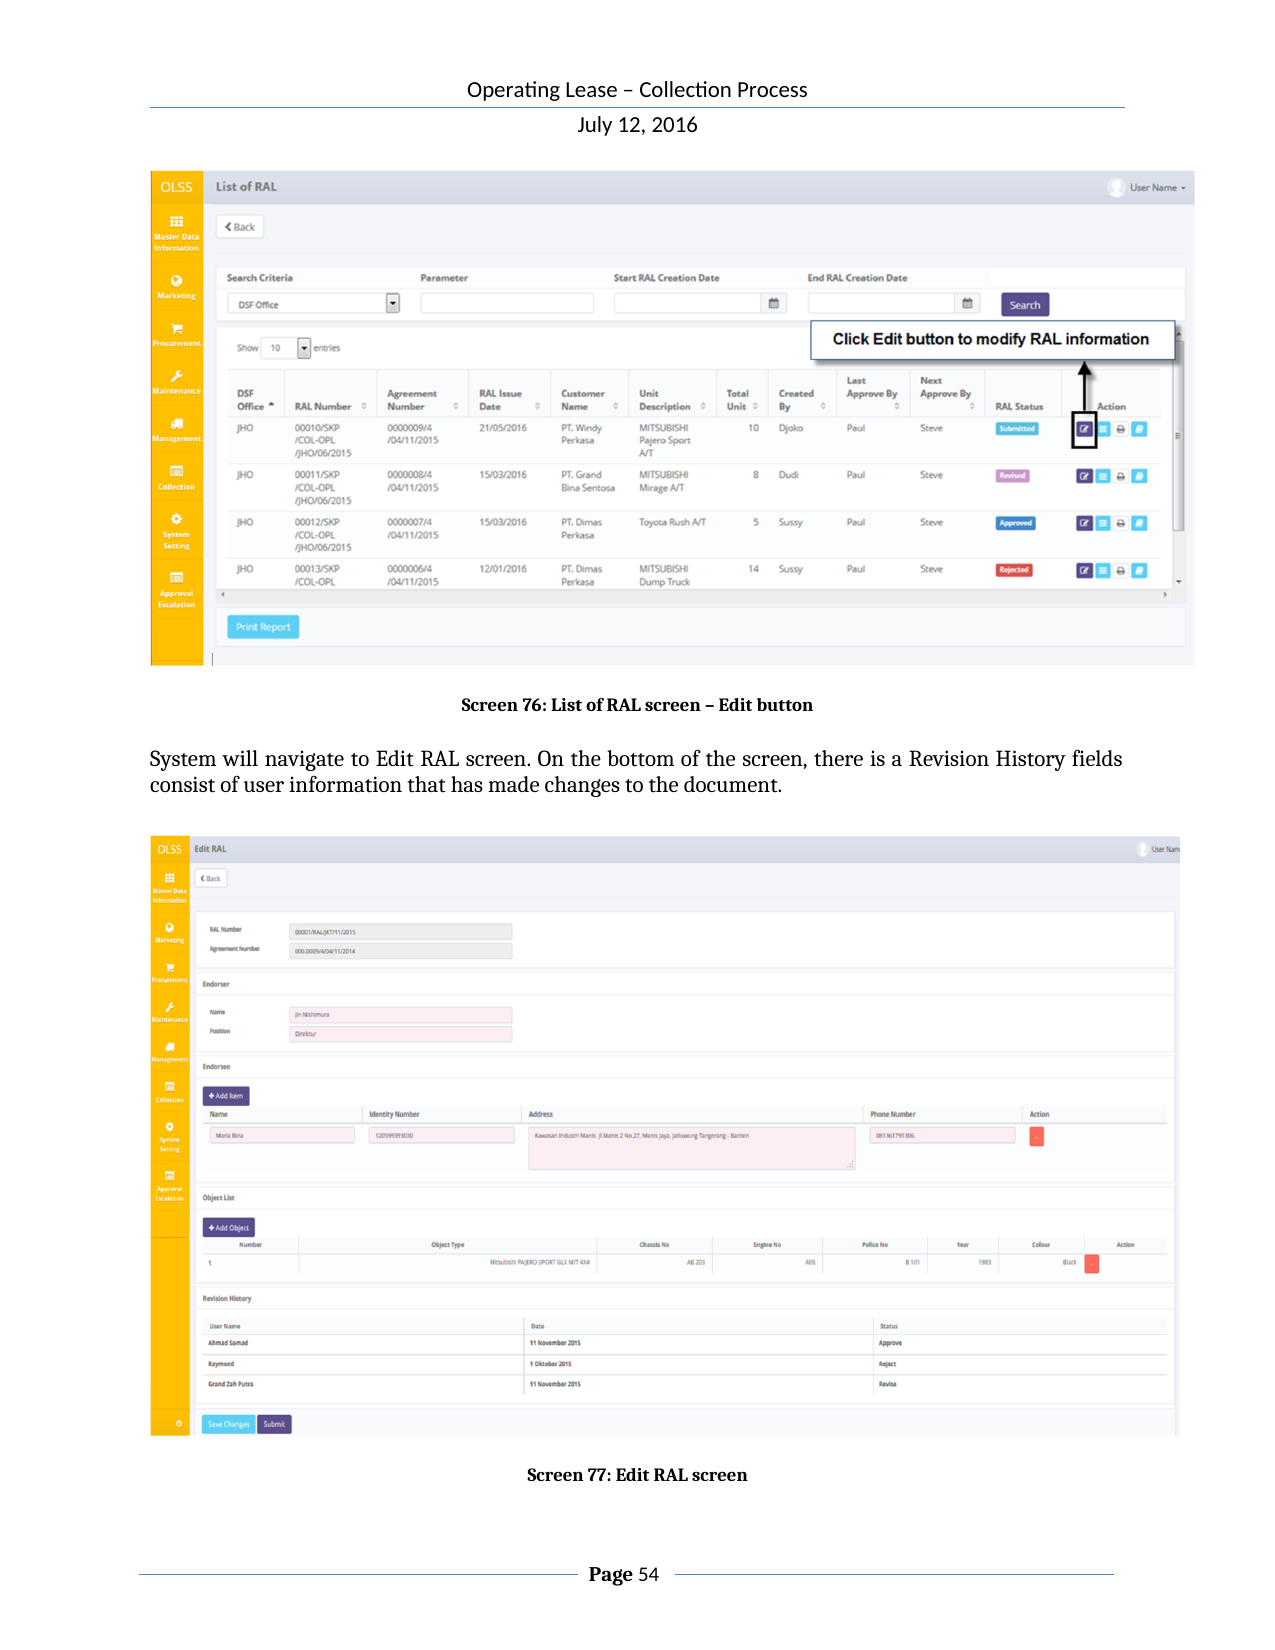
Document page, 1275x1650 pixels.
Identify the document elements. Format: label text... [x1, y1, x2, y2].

text System will navigate to Edit RAL screen. On the bottom of the screen, there is a Revision History fields consist of user information that has made changes to the document. [150, 746, 1125, 798]
text Screen 76: List of RAL screen – Edit button [150, 695, 1125, 716]
picture [150, 835, 1181, 1436]
text Screen 77: Edit RAL screen [150, 1465, 1125, 1486]
picture [150, 170, 1195, 666]
